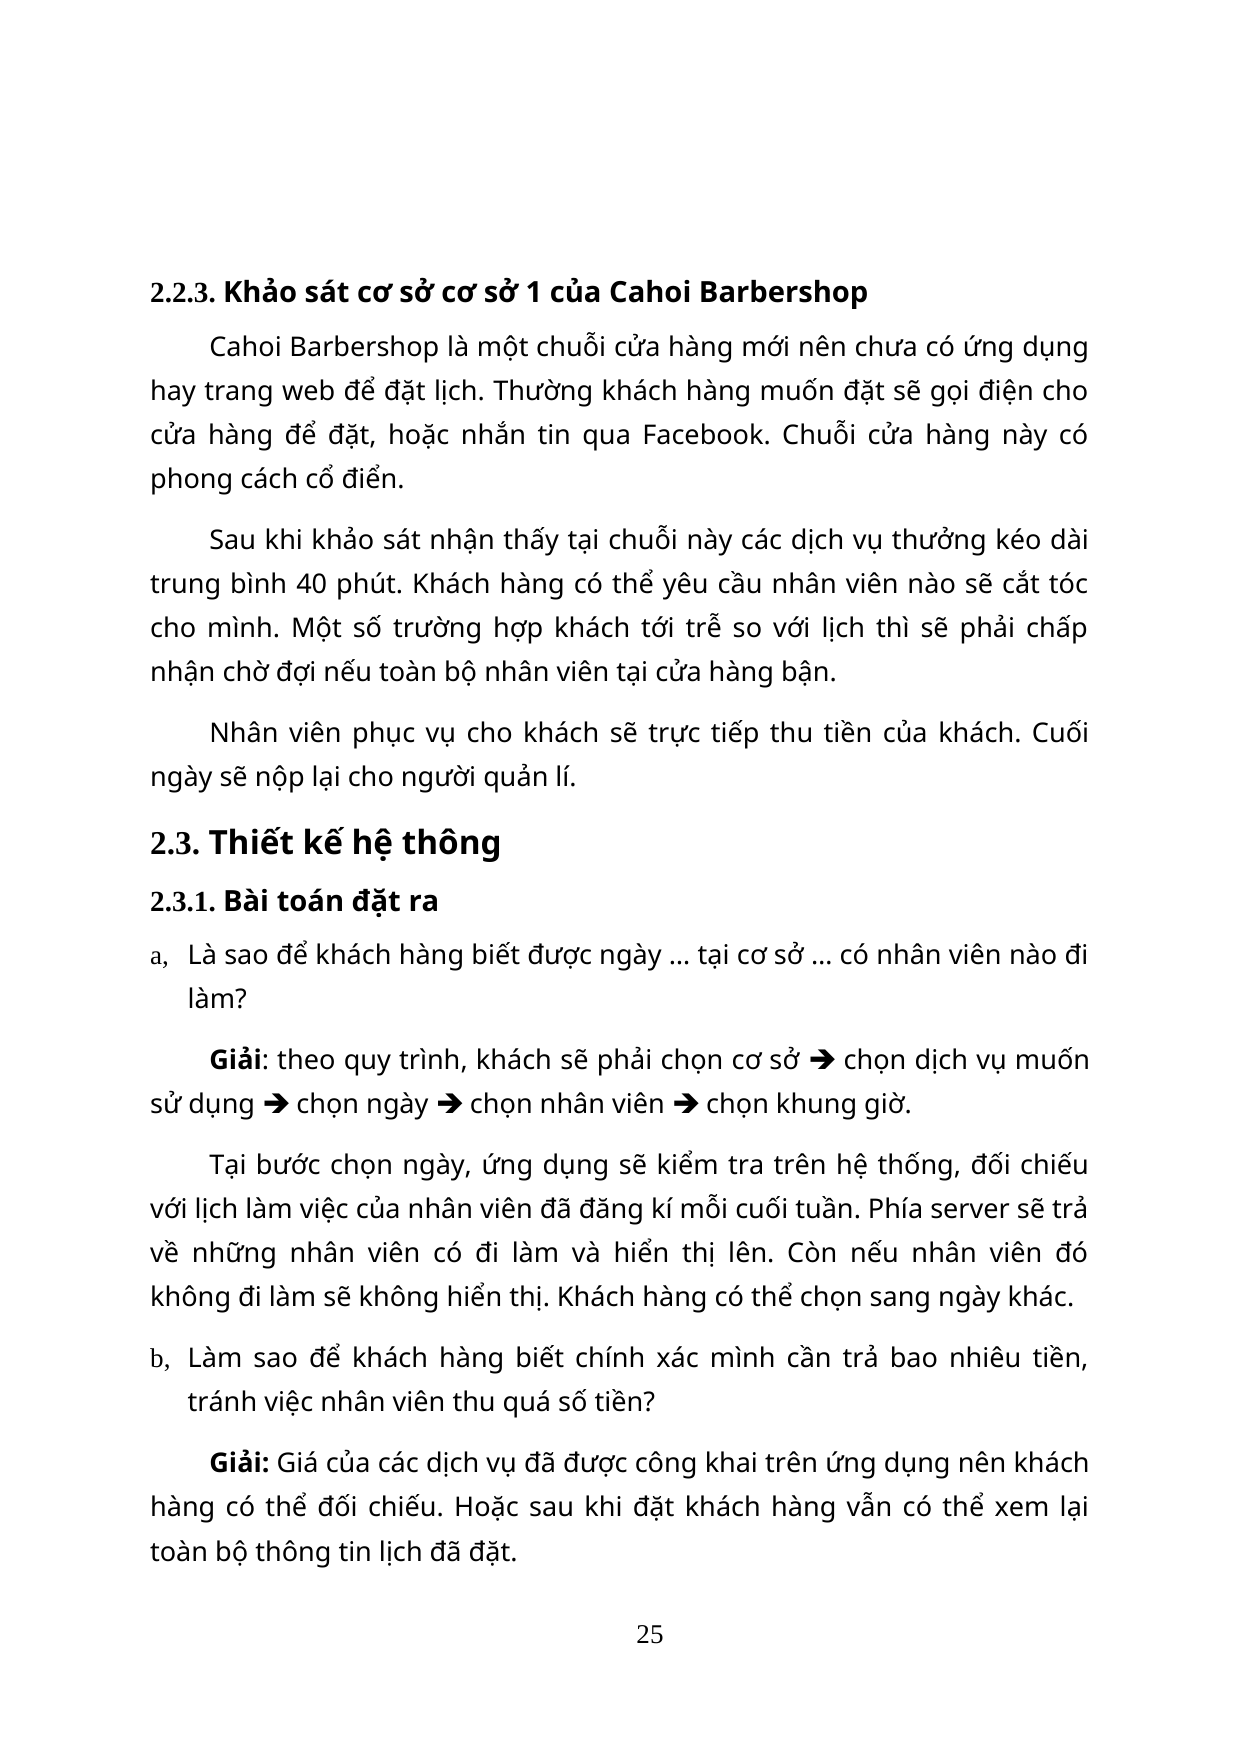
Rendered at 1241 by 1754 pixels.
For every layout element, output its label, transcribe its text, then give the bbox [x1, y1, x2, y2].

subtitle Khảo sát cơ sở cơ sở 1 của Cahoi Barbershop [150, 272, 1090, 311]
list Là sao để khách hàng biết được ngày … tại cơ sở … có nhân viên nào đi làm? [150, 935, 1090, 1016]
text Nhân viên phục vụ cho khách sẽ trực tiếp thu tiền của khách. Cuối ngày sẽ nộp lại cho người quản lí. [150, 714, 1090, 795]
subtitle Bài toán đặt ra [150, 880, 1090, 920]
text Tại bước chọn ngày, ứng dụng sẽ kiểm tra trên hệ thống, đối chiếu với lịch làm việc của nhân viên đã đăng kí mỗi cuối tuần. Phía server sẽ trả về những nhân viên có đi làm và hiển thị lên. Còn nếu nhân viên đó không đi làm sẽ không hiển thị. Khách hàng có thể chọn sang ngày khác. [150, 1145, 1090, 1315]
text Cahoi Barbershop là một chuỗi cửa hàng mới nên chưa có ứng dụng hay trang web để đặt lịch. Thường khách hàng muốn đặt sẽ gọi điện cho cửa hàng để đặt, hoặc nhắn tin qua Facebook. Chuỗi cửa hàng này có phong cách cổ điển. [150, 327, 1090, 496]
text Giải: theo quy trình, khách sẽ phải chọn cơ sở chọn dịch vụ muốn sử dụng chọn ngày chọn nhân viên chọn khung giờ. [150, 1040, 1090, 1121]
subtitle Thiết kế hệ thông [150, 819, 1090, 864]
list Làm sao để khách hàng biết chính xác mình cần trả bao nhiêu tiền, tránh việc nhân viên thu quá số tiền? [150, 1339, 1090, 1420]
text Giải: Giá của các dịch vụ đã được công khai trên ứng dụng nên khách hàng có thể đối chiếu. Hoặc sau khi đặt khách hàng vẫn có thể xem lại toàn bộ thông tin lịch đã đặt. [150, 1444, 1090, 1569]
text Sau khi khảo sát nhận thấy tại chuỗi này các dịch vụ thưởng kéo dài trung bình 40 phút. Khách hàng có thể yêu cầu nhân viên nào sẽ cắt tóc cho mình. Một số trường hợp khách tới trễ so với lịch thì sẽ phải chấp nhận chờ đợi nếu toàn bộ nhân viên tại cửa hàng bận. [150, 520, 1090, 690]
